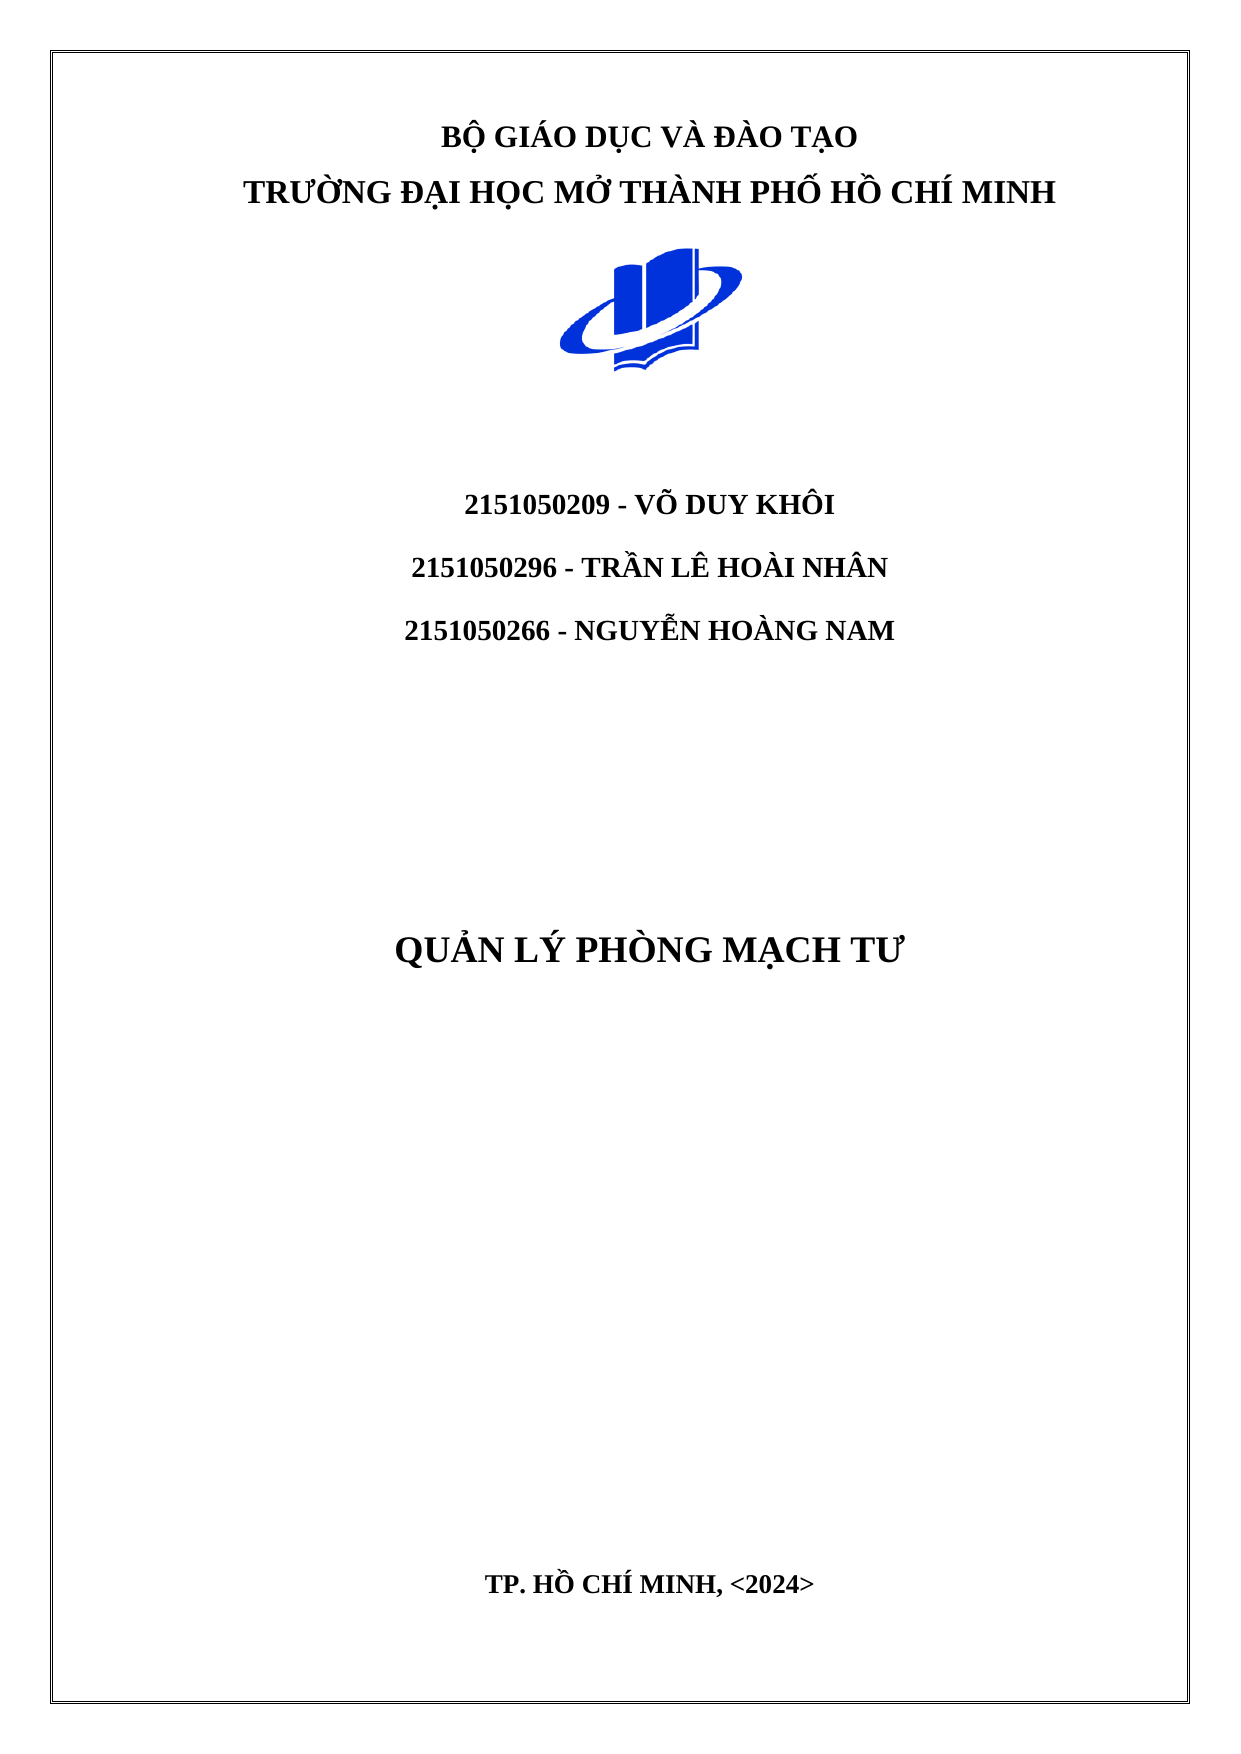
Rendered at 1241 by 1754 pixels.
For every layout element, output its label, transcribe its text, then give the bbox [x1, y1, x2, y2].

text QUẢN LÝ PHÒNG MẠCH TƯ [177, 927, 1122, 970]
picture [517, 212, 780, 394]
text TP. HỒ CHÍ MINH, <2024> [177, 1569, 1122, 1600]
text 2151050266 - NGUYỄN HOÀNG NAM [177, 613, 1122, 647]
text 2151050296 - TRẦN LÊ HOÀI NHÂN [177, 550, 1122, 584]
text 2151050209 - VÕ DUY KHÔI [177, 487, 1122, 521]
text TRƯỜNG ĐẠI HỌC MỞ THÀNH PHỐ HỒ CHÍ MINH [177, 172, 1122, 210]
text BỘ GIÁO DỤC VÀ ĐÀO TẠO [177, 118, 1122, 154]
